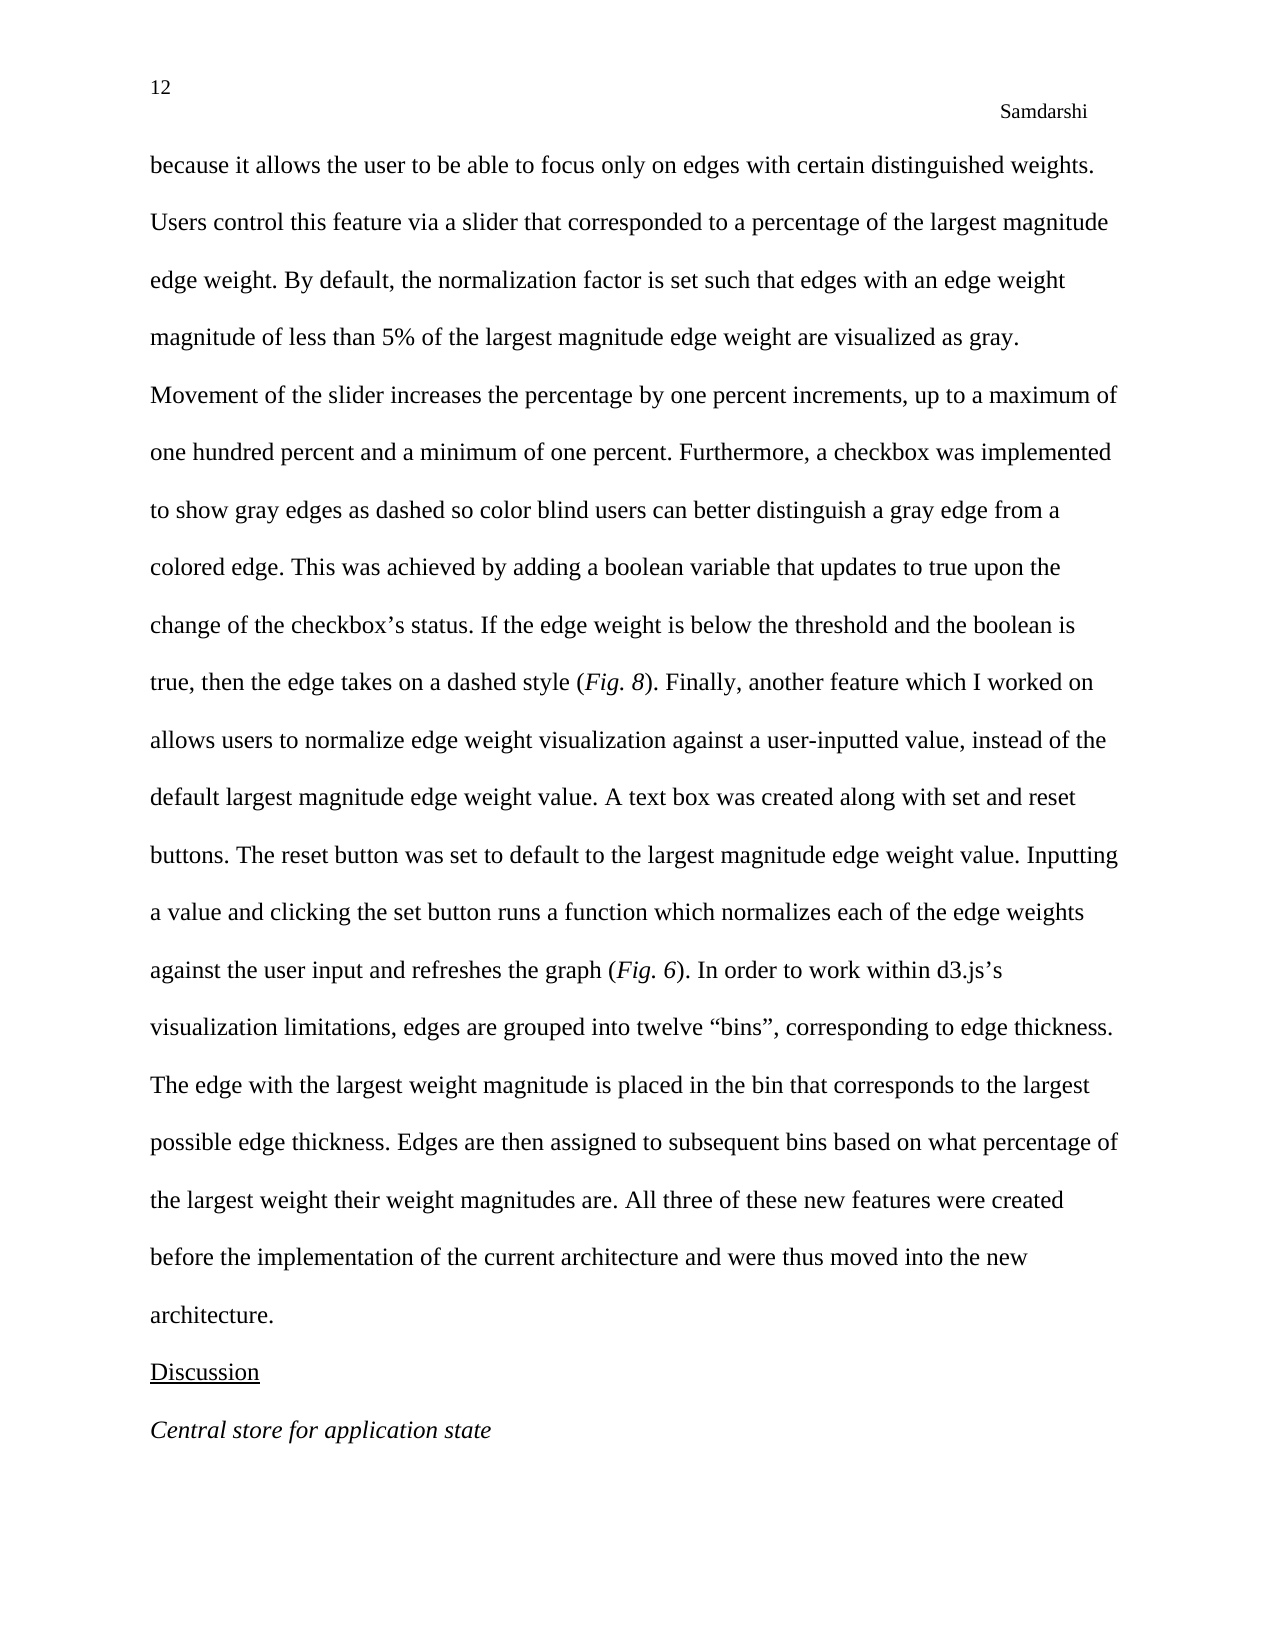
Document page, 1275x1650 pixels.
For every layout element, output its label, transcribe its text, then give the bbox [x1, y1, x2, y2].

text Discussion [150, 1357, 1125, 1386]
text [150, 150, 1125, 1329]
text Central store for application state [150, 1415, 1125, 1444]
